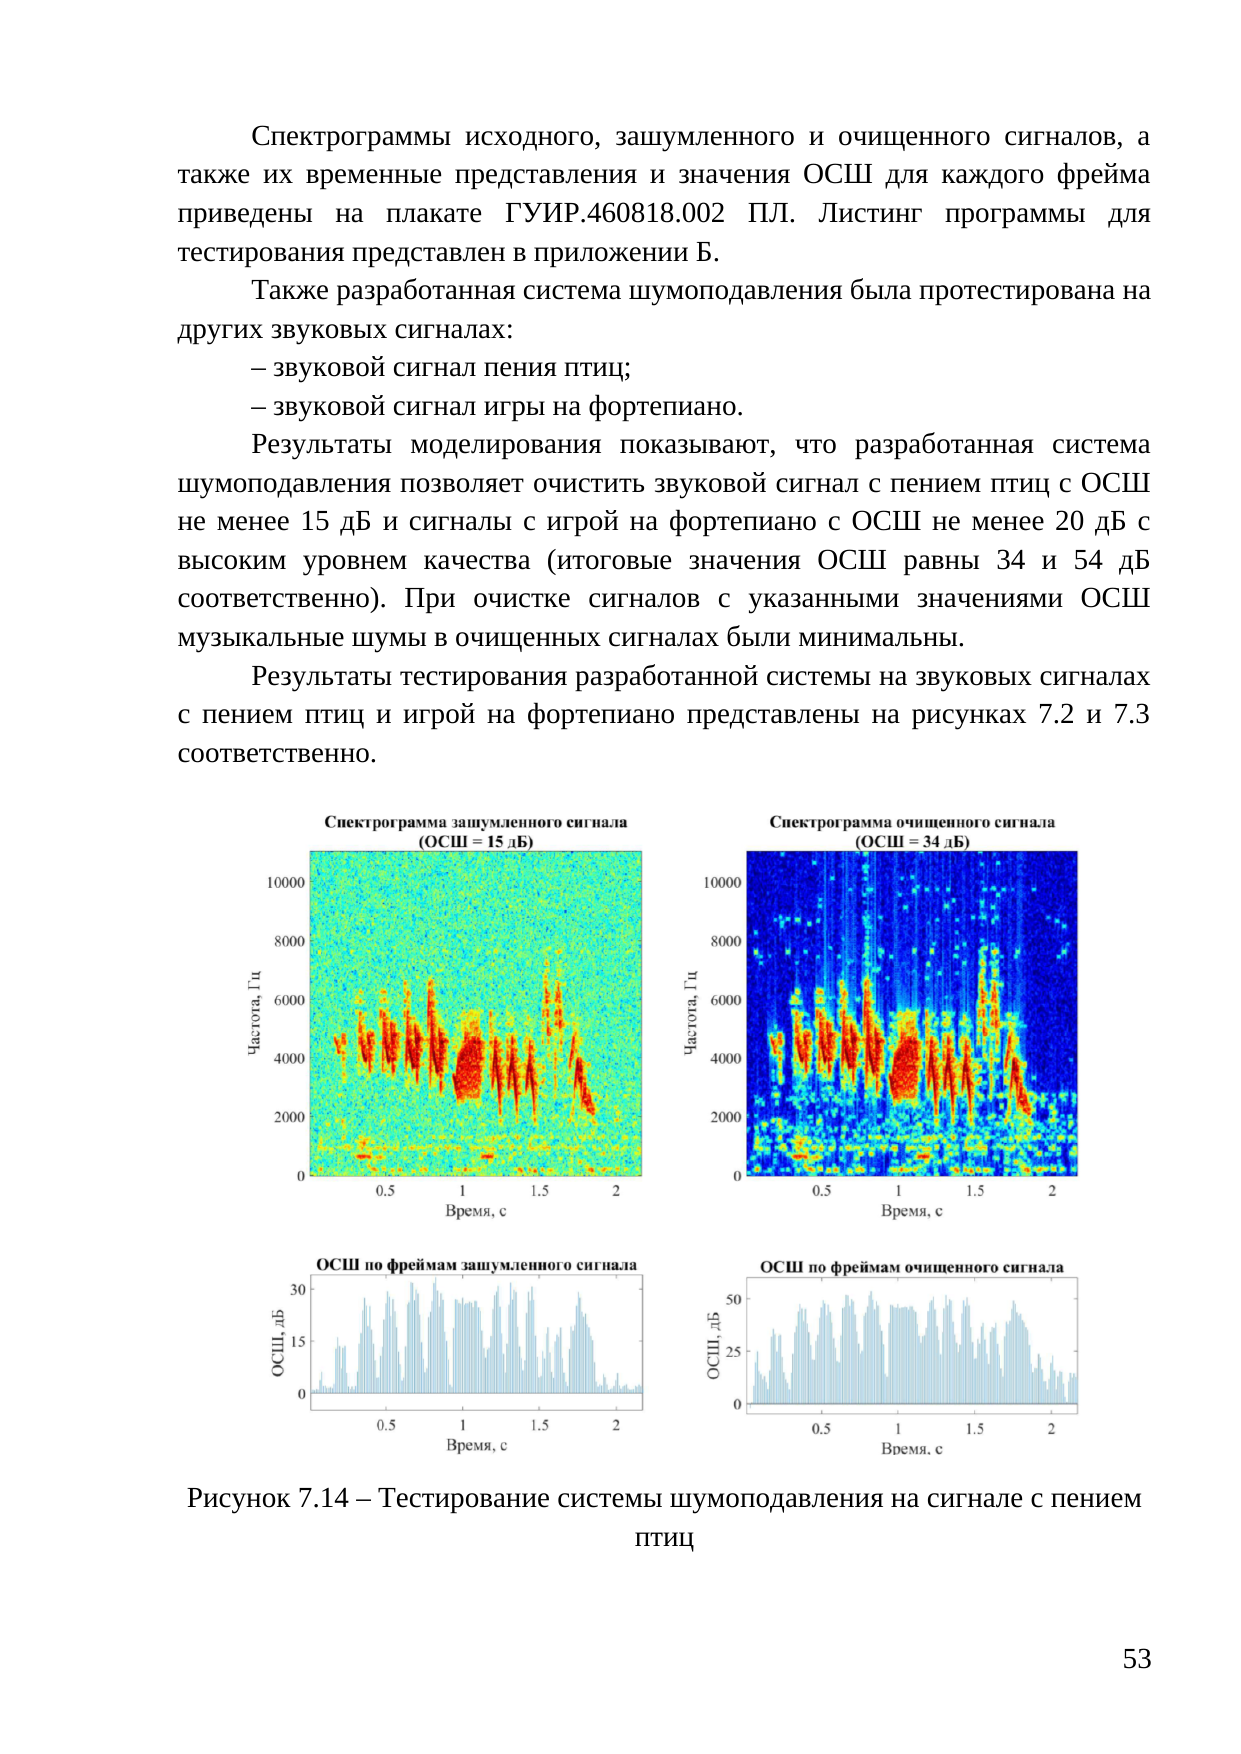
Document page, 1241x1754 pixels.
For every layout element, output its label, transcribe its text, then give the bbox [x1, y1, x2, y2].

text Результаты моделирования показывают, что разработанная система шумоподавления позволяет очистить звуковой сигнал с пением птиц с ОСШ не менее 15 дБ и сигналы с игрой на фортепиано с ОСШ не менее 20 дБ с высоким уровнем качества (итоговые значения ОСШ равны 34 и 54 дБ соответственно). При очистке сигналов с указанными значениями ОСШ музыкальные шумы в очищенных сигналах были минимальны. [177, 426, 1152, 653]
picture [244, 811, 1085, 1455]
text – звуковой сигнал пения птиц; [177, 349, 1152, 383]
text Спектрограммы исходного, зашумленного и очищенного сигналов, а также их временные представления и значения ОСШ для каждого фрейма приведены на плакате ГУИР.460818.002 ПЛ. Листинг программы для тестирования представлен в приложении Б. [177, 118, 1152, 267]
text Также разработанная система шумоподавления была протестирована на других звуковых сигналах: [177, 272, 1152, 344]
text Результаты тестирования разработанной системы на звуковых сигналах с пением птиц и игрой на фортепиано представлены на рисунках 7.2 и 7.3 соответственно. [177, 658, 1152, 768]
text – звуковой сигнал игры на фортепиано. [177, 388, 1152, 421]
